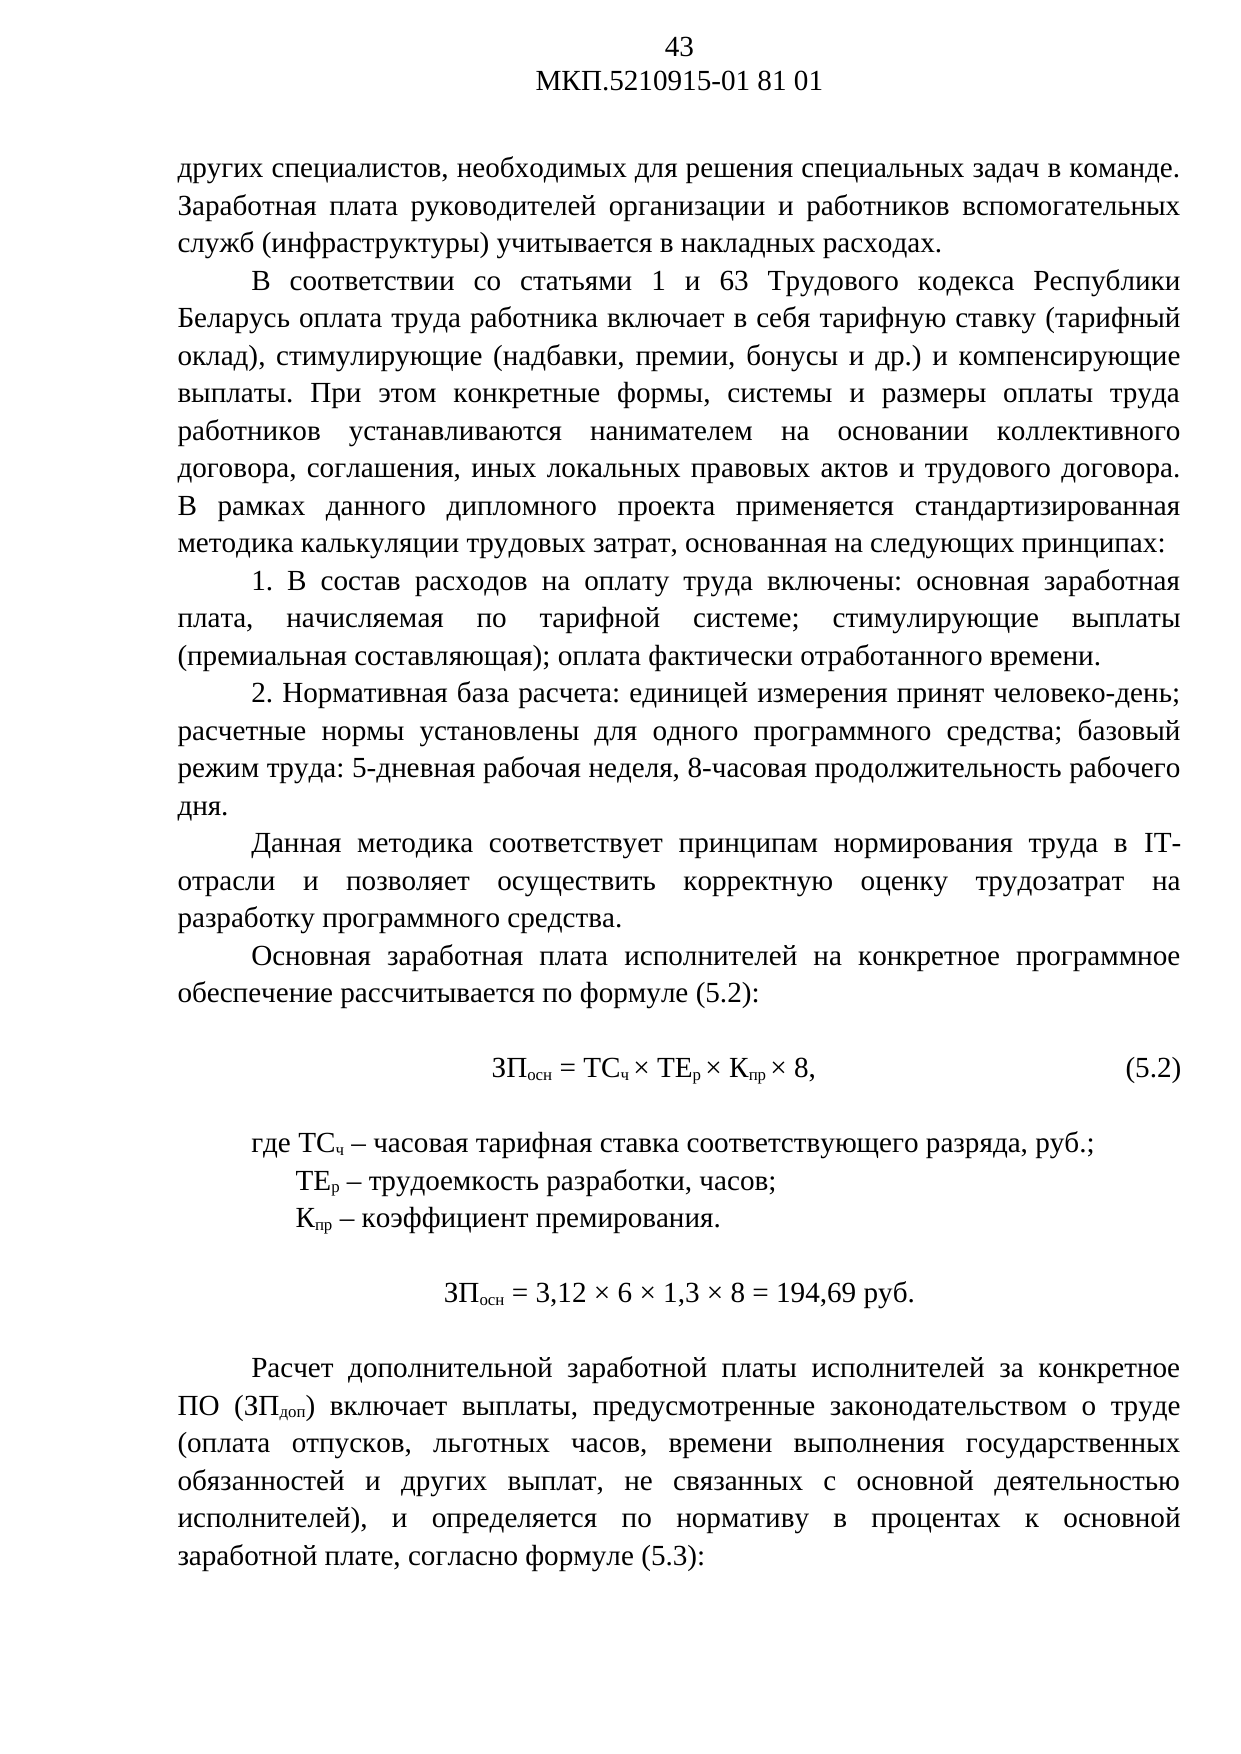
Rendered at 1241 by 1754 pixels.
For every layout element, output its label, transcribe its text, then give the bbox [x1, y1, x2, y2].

text ЗПосн = 3,12 × 6 × 1,3 × 8 = 194,69 руб. [177, 1273, 1181, 1310]
text Расчет дополнительной заработной платы исполнителей за конкретное ПО (ЗПдоп) включает выплаты, предусмотренные законодательством о труде (оплата отпусков, льготных часов, времени выполнения государственных обязанностей и других выплат, не связанных с основной деятельностью исполнителей), и определяется по нормативу в процентах к основной заработной плате, согласно формуле (5.3): [177, 1348, 1181, 1573]
text ТЕр – трудоемкость разработки, часов; [177, 1160, 1181, 1198]
text В соответствии со статьями 1 и 63 Трудового кодекса Республики Беларусь оплата труда работника включает в себя тарифную ставку (тарифный оклад), стимулирующие (надбавки, премии, бонусы и др.) и компенсирующие выплаты. При этом конкретные формы, системы и размеры оплаты труда работников устанавливаются нанимателем на основании коллективного договора, соглашения, иных локальных правовых актов и трудового договора. В рамках данного дипломного проекта применяется стандартизированная методика калькуляции трудовых затрат, основанная на следующих принципах: [177, 260, 1181, 560]
text Кпр – коэффициент премирования. [177, 1198, 1181, 1235]
text Основная заработная плата исполнителей на конкретное программное обеспечение рассчитывается по формуле (5.2): [177, 935, 1181, 1010]
text где ТСч – часовая тарифная ставка соответствующего разряда, руб.; [177, 1123, 1181, 1160]
text 2. Нормативная база расчета: единицей измерения принят человеко-день; расчетные нормы установлены для одного программного средства; базовый режим труда: 5-дневная рабочая неделя, 8-часовая продолжительность рабочего дня. [177, 673, 1181, 823]
text ЗПосн = ТСч × ТЕр × Кпр × 8, (5.2) [177, 1048, 1181, 1085]
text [177, 148, 1181, 260]
text Данная методика соответствует принципам нормирования труда в IT-отрасли и позволяет осуществить корректную оценку трудозатрат на разработку программного средства. [177, 823, 1181, 935]
text 1. В состав расходов на оплату труда включены: основная заработная плата, начисляемая по тарифной системе; стимулирующие выплаты (премиальная составляющая); оплата фактически отработанного времени. [177, 560, 1181, 673]
